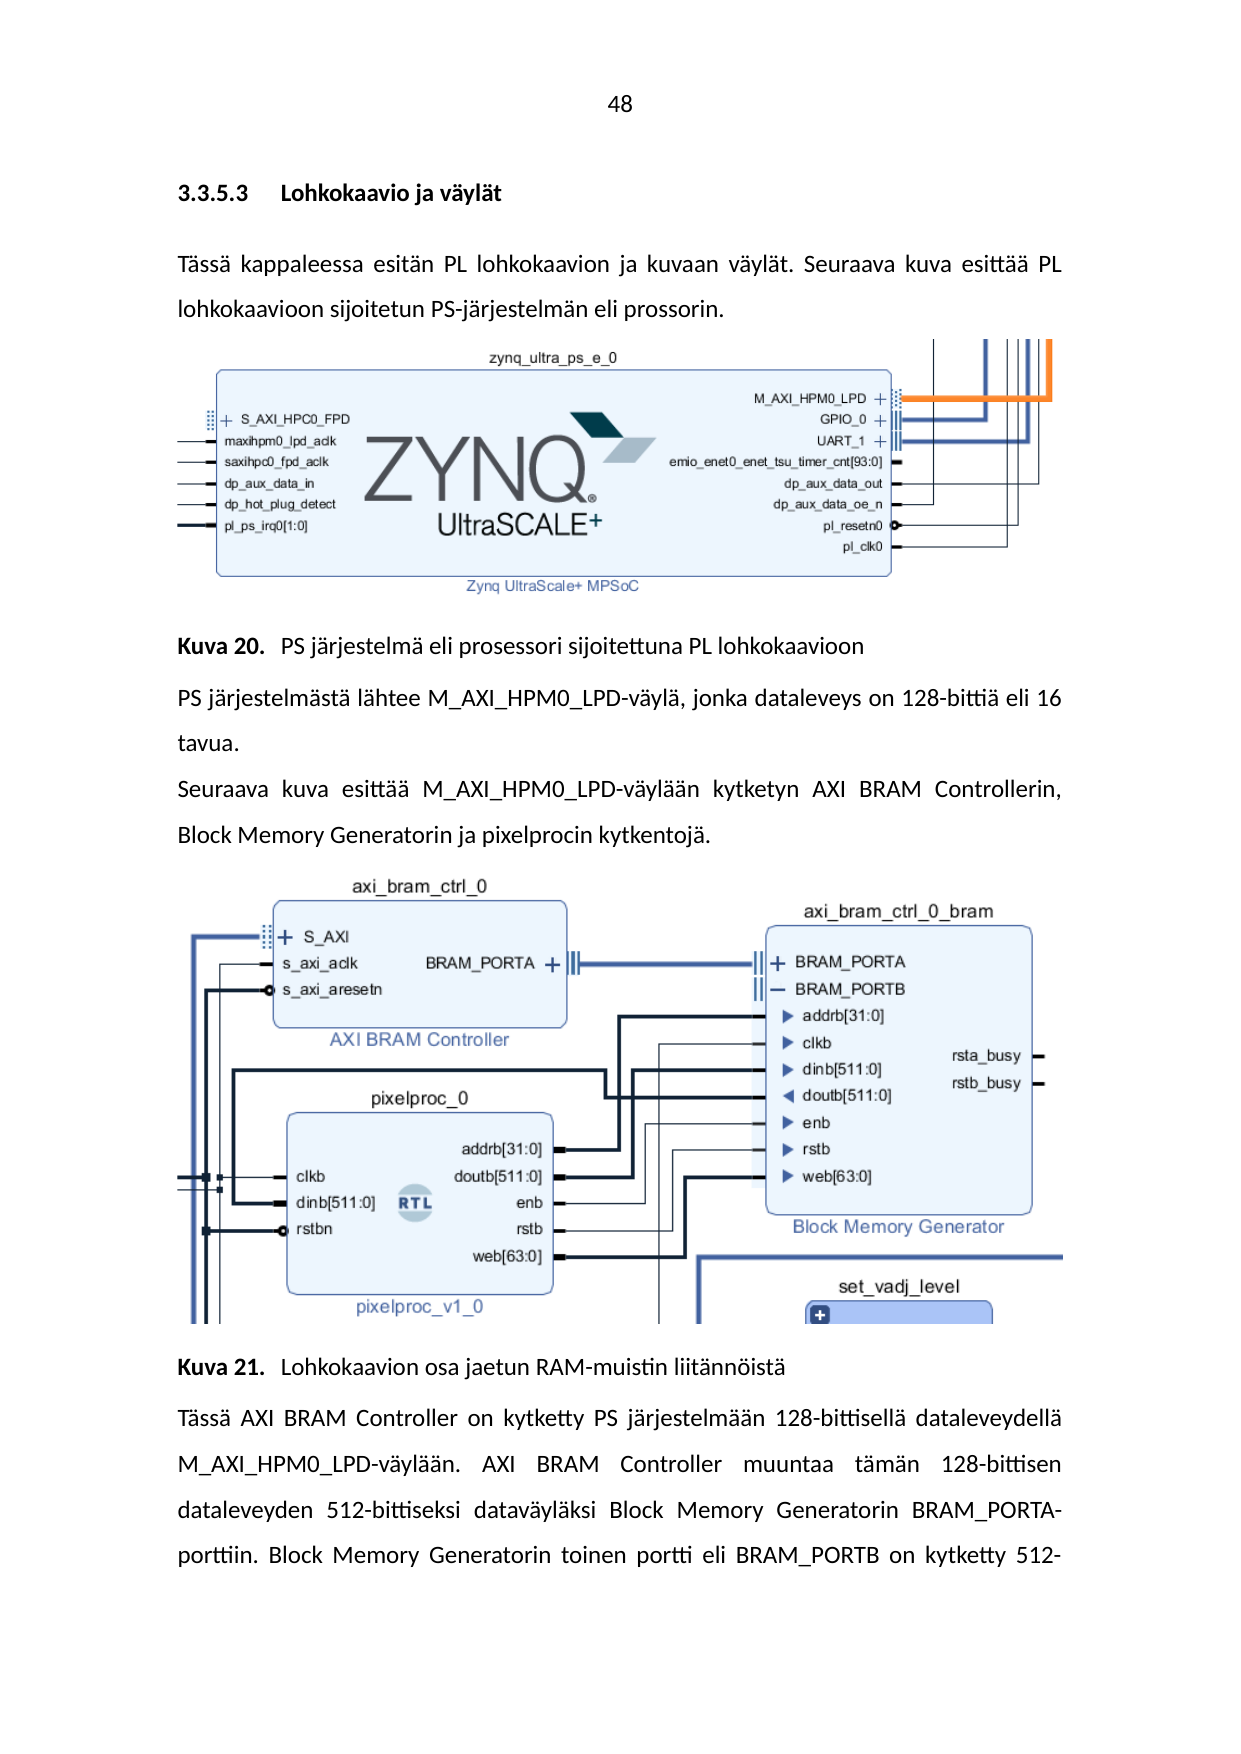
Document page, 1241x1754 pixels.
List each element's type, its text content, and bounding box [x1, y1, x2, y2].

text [177, 1402, 1063, 1570]
picture [177, 339, 1061, 603]
text Kuva 20. PS järjestelmä eli prosessori sijoitettuna PL lohkokaavioon [177, 631, 1063, 661]
text Kuva 21. Lohkokaavion osa jaetun RAM-muistin liitännöistä [177, 1351, 1063, 1381]
text PS järjestelmästä lähtee M_AXI_HPM0_LPD-väylä, jonka dataleveys on 128-bittiä eli 16 tavua. [177, 682, 1063, 758]
picture [177, 864, 1063, 1324]
text Seuraava kuva esittää M_AXI_HPM0_LPD-väylään kytketyn AXI BRAM Controllerin, Block Memory Generatorin ja pixelprocin kytkentojä. [177, 773, 1063, 849]
subtitle Lohkokaavio ja väylät [177, 177, 1063, 208]
text Tässä kappaleessa esitän PL lohkokaavion ja kuvaan väylät. Seuraava kuva esittää PL lohkokaavioon sijoitetun PS-järjestelmän eli prossorin. [177, 248, 1063, 324]
